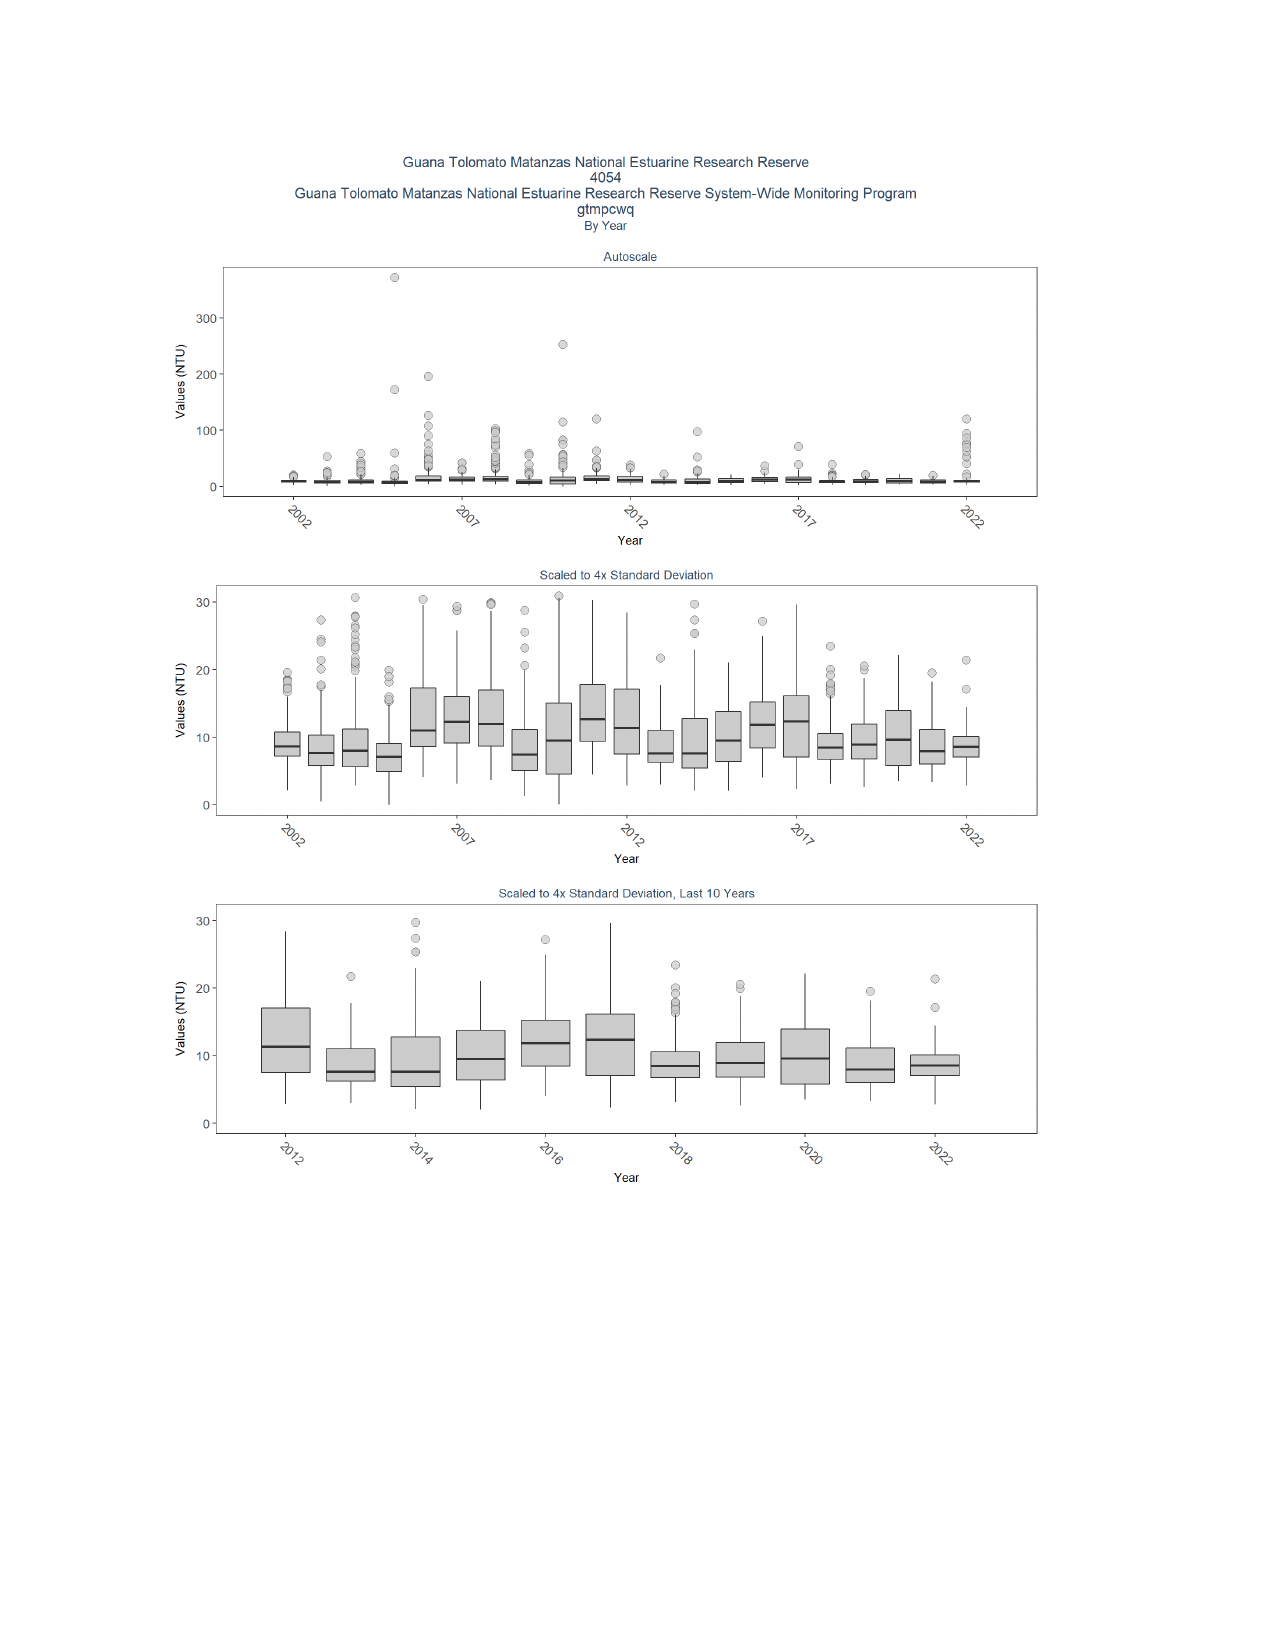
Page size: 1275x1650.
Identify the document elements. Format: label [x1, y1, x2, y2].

picture [168, 150, 1044, 1200]
